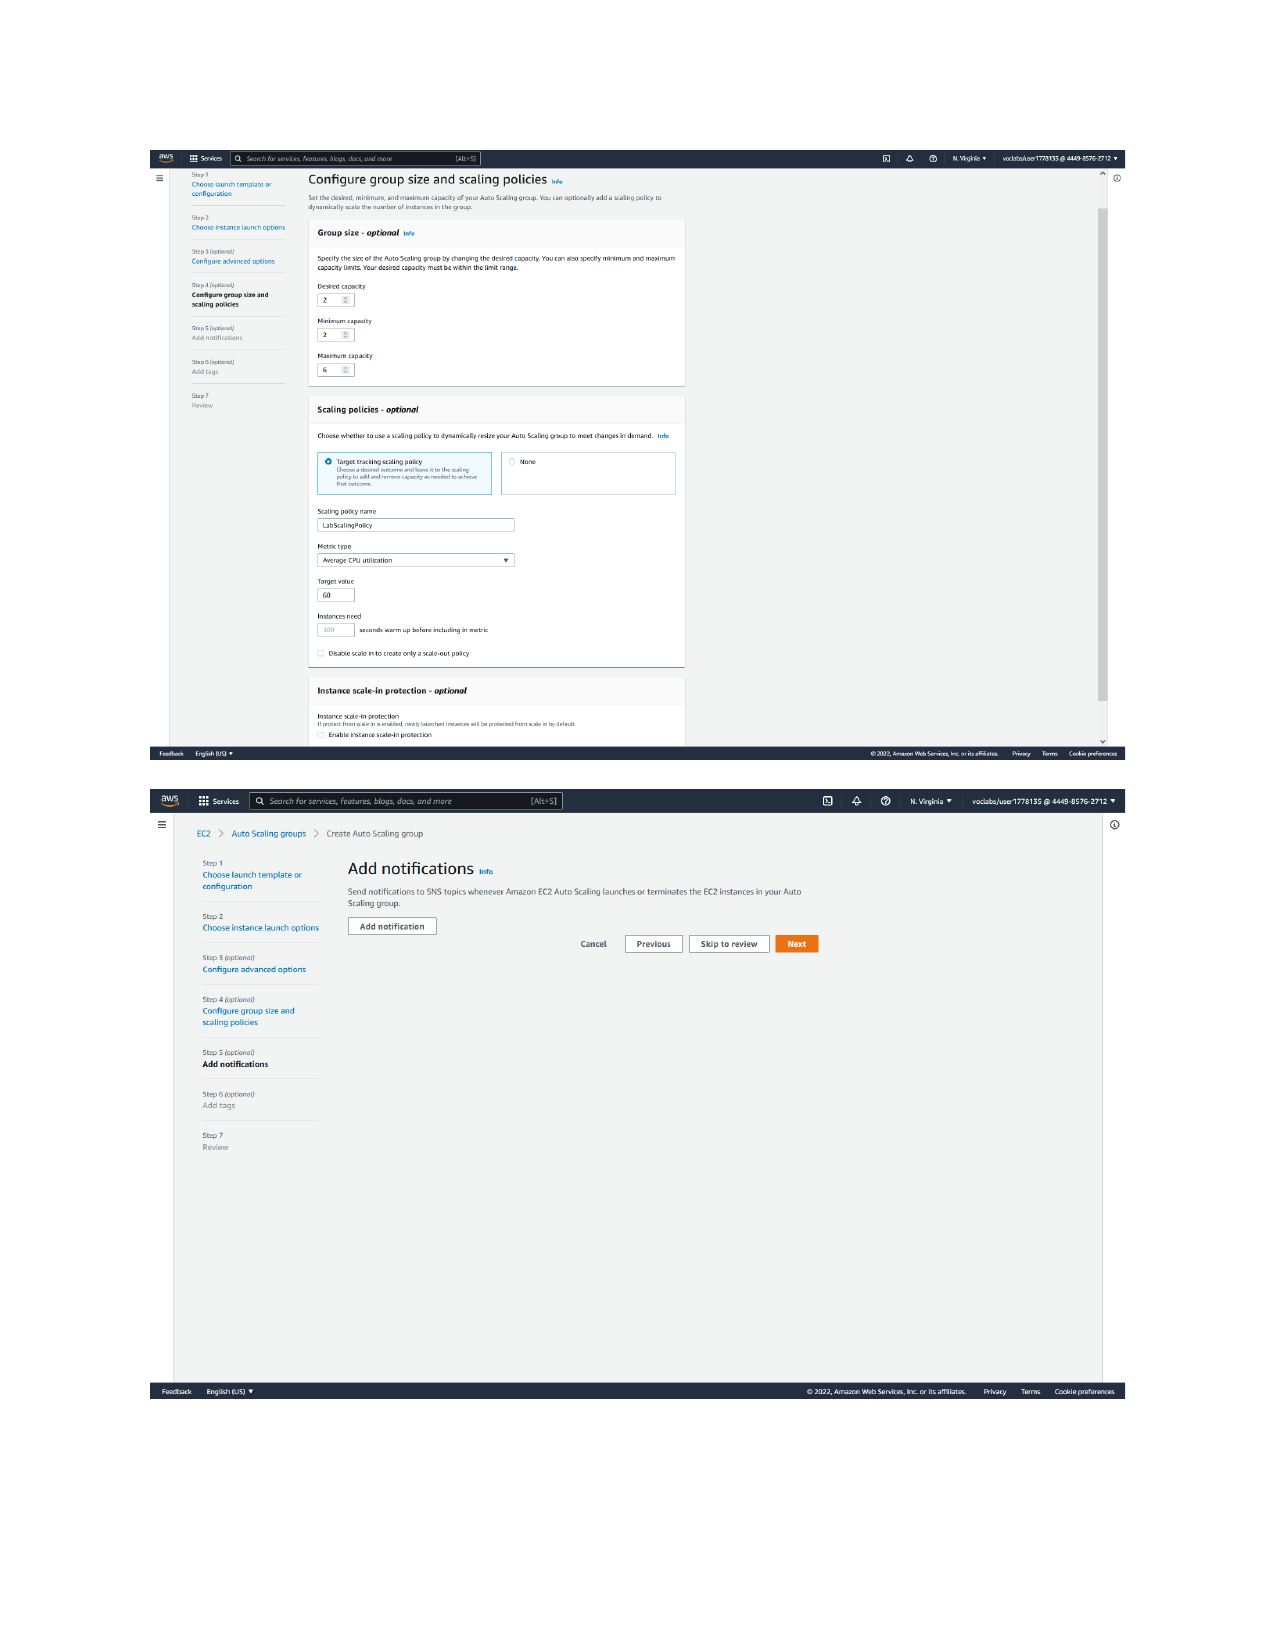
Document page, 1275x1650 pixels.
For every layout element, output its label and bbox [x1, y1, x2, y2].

picture [150, 150, 1125, 760]
picture [150, 789, 1125, 1399]
